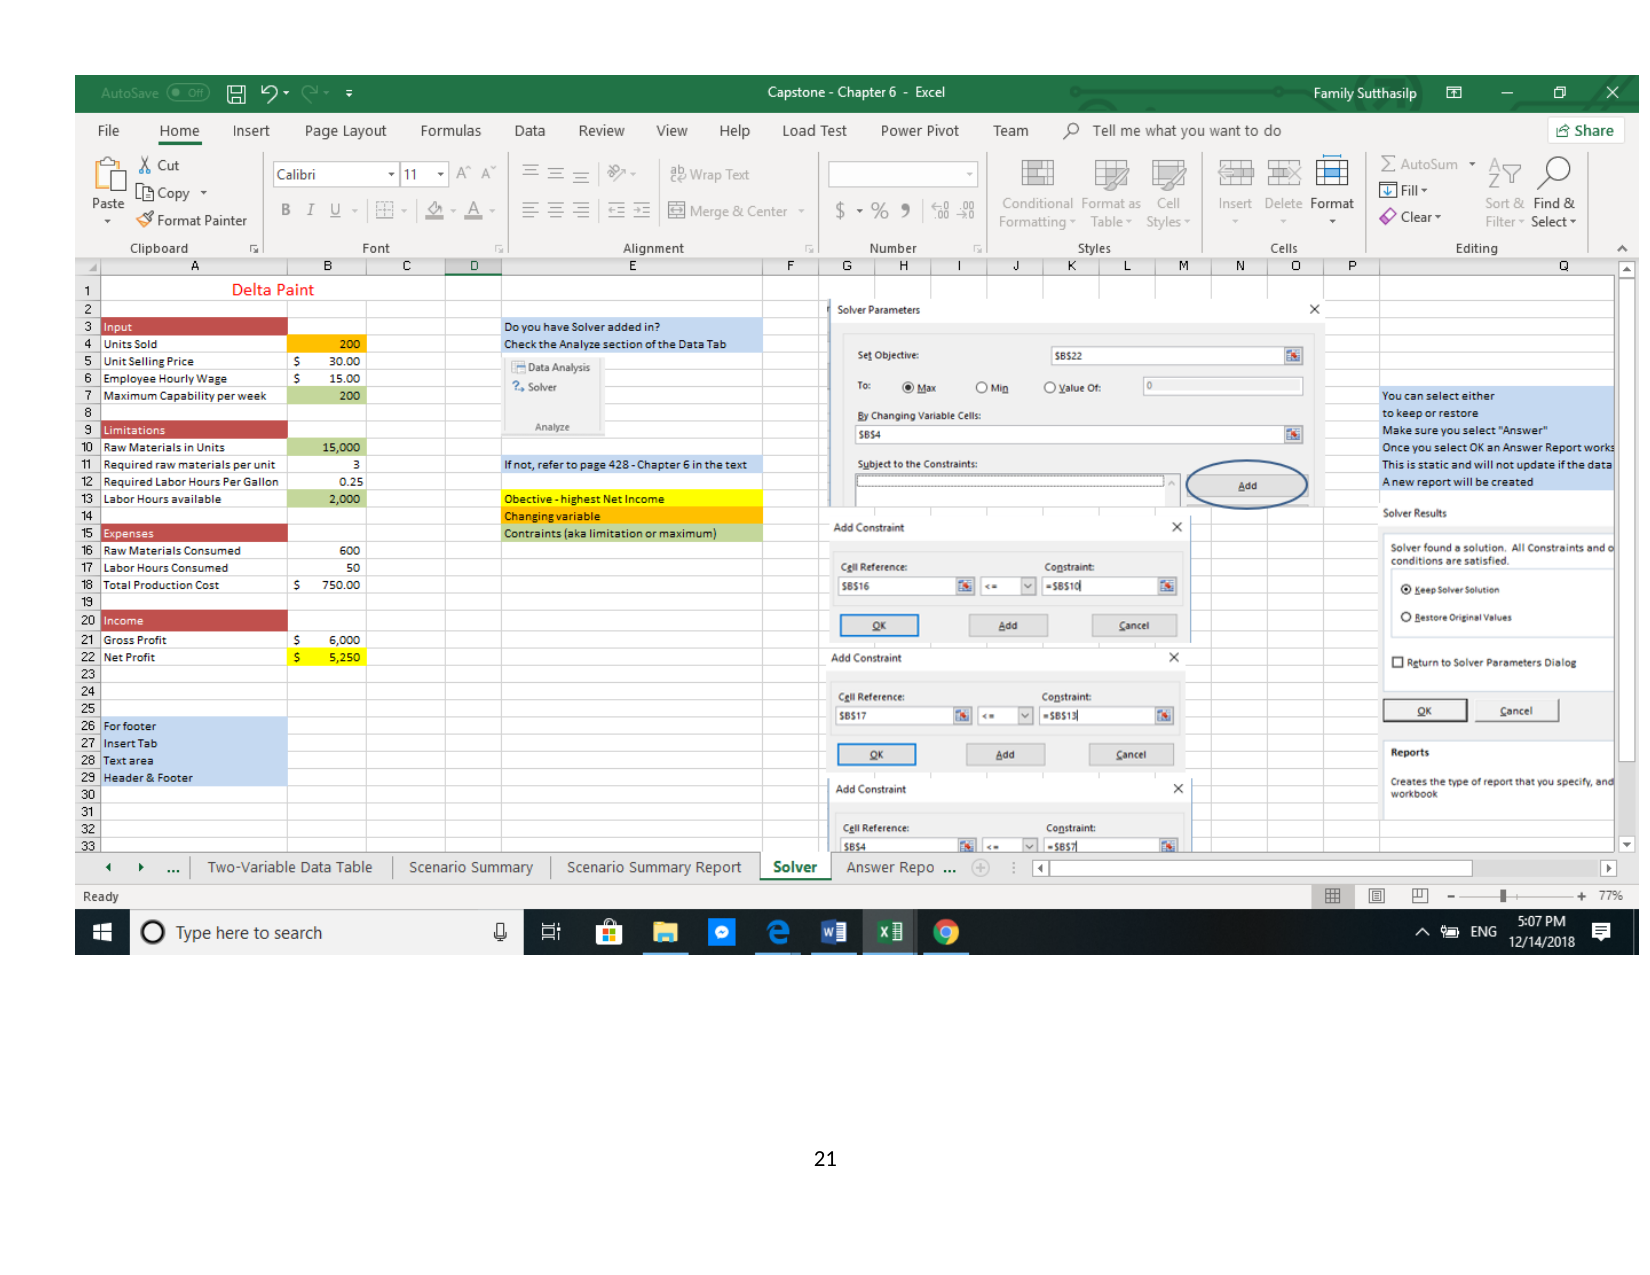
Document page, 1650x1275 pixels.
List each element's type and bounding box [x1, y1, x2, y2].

picture [75, 75, 1639, 955]
